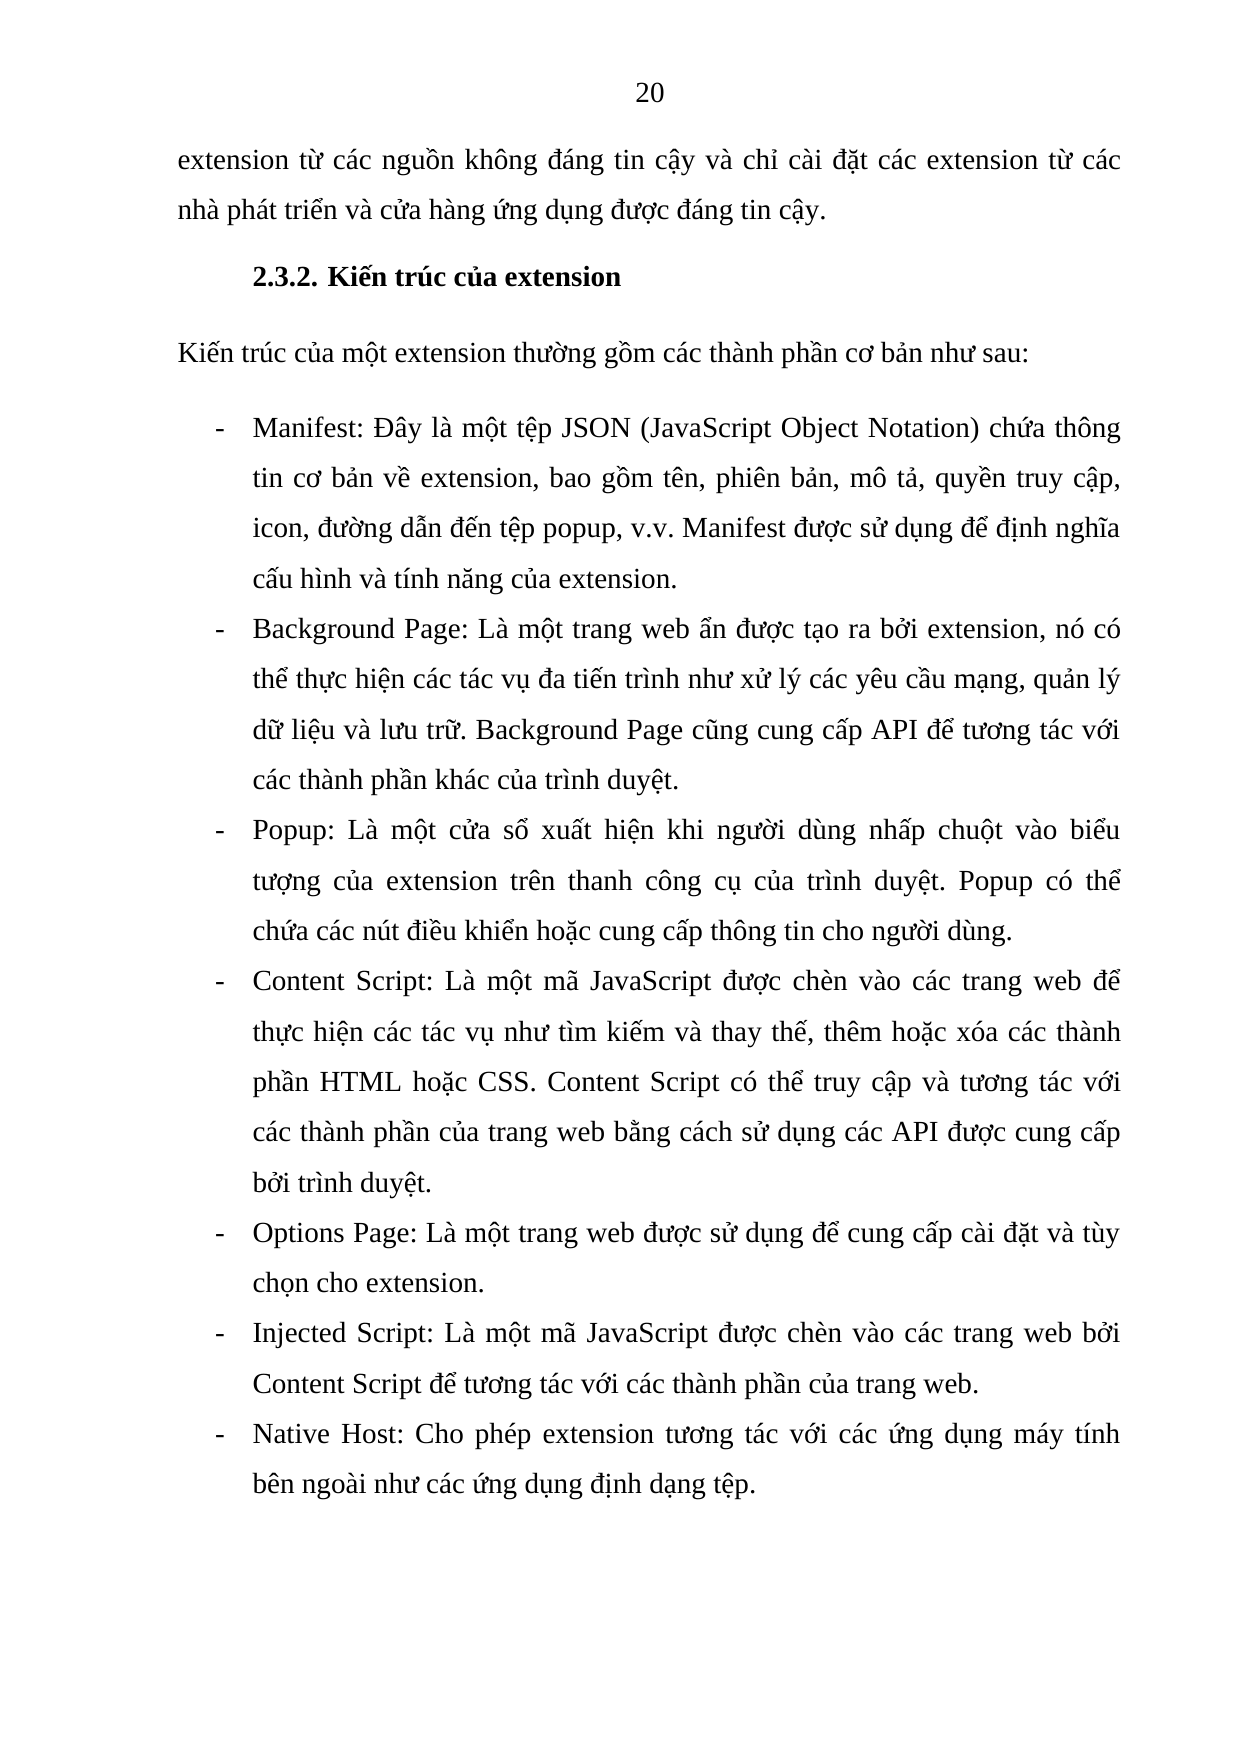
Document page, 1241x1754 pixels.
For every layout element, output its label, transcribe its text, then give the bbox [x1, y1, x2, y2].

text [177, 142, 1122, 226]
text Kiến trúc của một extension thường gồm các thành phần cơ bản như sau: [177, 335, 1122, 368]
list Content Script: Là một mã JavaScript được chèn vào các trang web để thực hiện các tác vụ như tìm kiếm và thay thế, thêm hoặc xóa các thành phần HTML hoặc CSS. Content Script có thể truy cập và tương tác với các thành phần của trang web bằng cách sử dụng các API được cung cấp bởi trình duyệt. [215, 963, 1122, 1198]
list Injected Script: Là một mã JavaScript được chèn vào các trang web bởi Content Script để tương tác với các thành phần của trang web. [215, 1316, 1122, 1399]
list Popup: Là một cửa sổ xuất hiện khi người dùng nhấp chuột vào biểu tượng của extension trên thanh công cụ của trình duyệt. Popup có thể chứa các nút điều khiển hoặc cung cấp thông tin cho người dùng. [215, 812, 1122, 947]
list Background Page: Là một trang web ẩn được tạo ra bởi extension, nó có thể thực hiện các tác vụ đa tiến trình như xử lý các yêu cầu mạng, quản lý dữ liệu và lưu trữ. Background Page cũng cung cấp API để tương tác với các thành phần khác của trình duyệt. [215, 611, 1122, 796]
list Native Host: Cho phép extension tương tác với các ứng dụng máy tính bên ngoài như các ứng dụng định dạng tệp. [215, 1416, 1122, 1500]
subtitle Kiến trúc của extension [252, 259, 1122, 293]
list Options Page: Là một trang web được sử dụng để cung cấp cài đặt và tùy chọn cho extension. [215, 1215, 1122, 1299]
list Manifest: Đây là một tệp JSON (JavaScript Object Notation) chứa thông tin cơ bản về extension, bao gồm tên, phiên bản, mô tả, quyền truy cập, icon, đường dẫn đến tệp popup, v.v. Manifest được sử dụng để định nghĩa cấu hình và tính năng của extension. [215, 410, 1122, 594]
